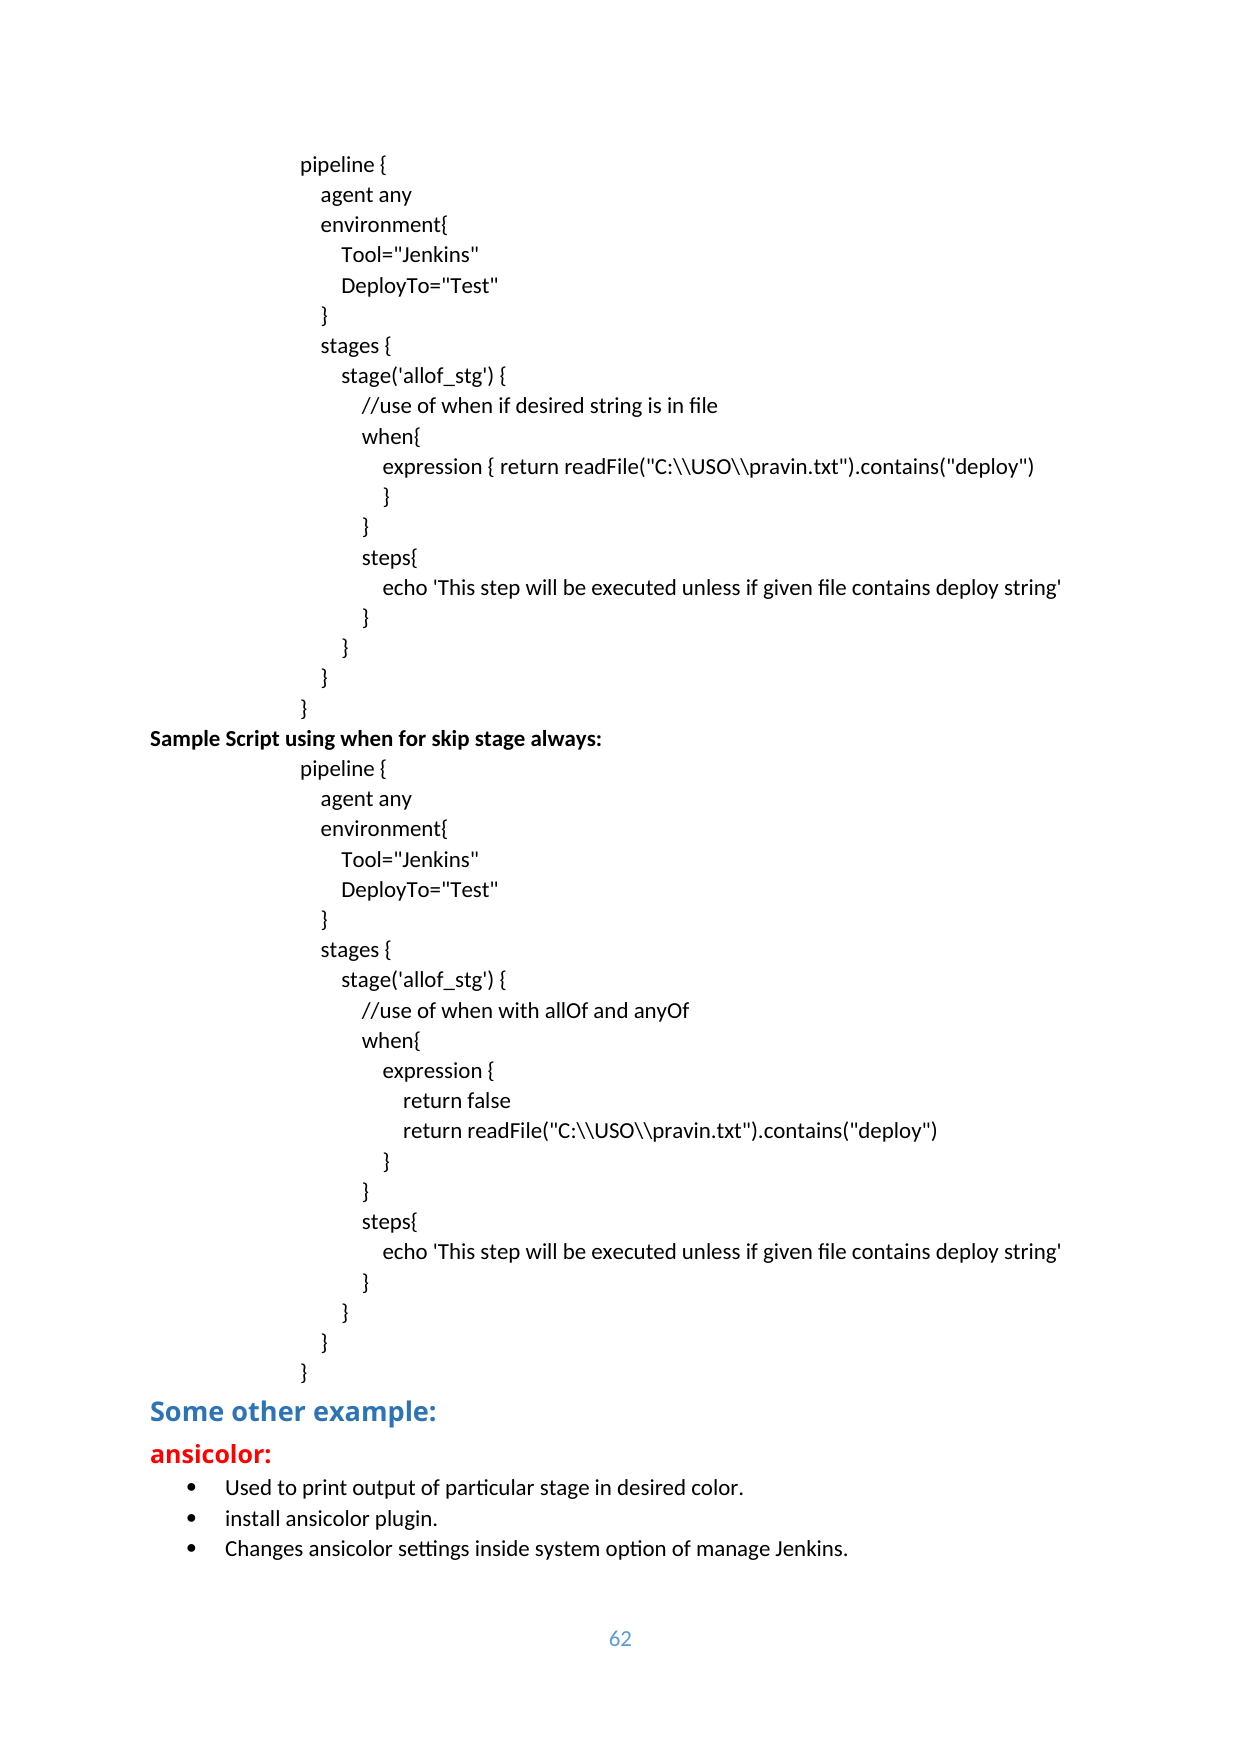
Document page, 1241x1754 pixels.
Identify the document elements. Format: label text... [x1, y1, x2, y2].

text echo 'This step will be executed unless if given file contains deploy string' [300, 1237, 1090, 1266]
text steps{ [300, 1207, 1090, 1235]
list install ansicolor plugin. [187, 1504, 1090, 1532]
text return readFile("C:\\USO\\pravin.txt").contains("deploy") [300, 1117, 1090, 1145]
list Used to print output of particular stage in desired color. [187, 1473, 1090, 1501]
text } [300, 512, 1090, 541]
text pipeline { [300, 754, 1090, 782]
text DeployTo="Test" [300, 875, 1090, 903]
text } [300, 694, 1090, 722]
text stages { [300, 935, 1090, 963]
text when{ [300, 422, 1090, 450]
text } [300, 633, 1090, 661]
subtitle Some other example: [150, 1393, 1090, 1429]
text } [300, 1268, 1090, 1296]
text } [300, 482, 1090, 510]
text expression { [300, 1056, 1090, 1084]
text when{ [300, 1026, 1090, 1054]
text DeployTo="Test" [300, 271, 1090, 299]
text } [300, 603, 1090, 631]
text Tool="Jenkins" [300, 845, 1090, 873]
text stage('allof_stg') { [300, 361, 1090, 389]
subtitle ansicolor: [150, 1437, 1090, 1471]
text } [300, 1358, 1090, 1386]
text steps{ [300, 543, 1090, 571]
text agent any [300, 784, 1090, 812]
text echo 'This step will be executed unless if given file contains deploy string' [300, 573, 1090, 601]
text } [300, 1177, 1090, 1205]
text Sample Script using when for skip stage always: [150, 724, 1090, 752]
text environment{ [300, 210, 1090, 238]
text return false [300, 1086, 1090, 1114]
text } [300, 1298, 1090, 1326]
text } [300, 663, 1090, 692]
text Tool="Jenkins" [300, 241, 1090, 269]
text } [300, 301, 1090, 329]
text stages { [300, 331, 1090, 359]
text pipeline { [300, 150, 1090, 178]
text stage('allof_stg') { [300, 966, 1090, 994]
text //use of when with allOf and anyOf [300, 996, 1090, 1024]
text environment{ [300, 814, 1090, 843]
text } [300, 1147, 1090, 1175]
text } [300, 905, 1090, 933]
text agent any [300, 180, 1090, 208]
text } [300, 1328, 1090, 1356]
text //use of when if desired string is in file [300, 392, 1090, 420]
text expression { return readFile("C:\\USO\\pravin.txt").contains("deploy") [300, 452, 1090, 480]
list Changes ansicolor settings inside system option of manage Jenkins. [187, 1534, 1090, 1562]
